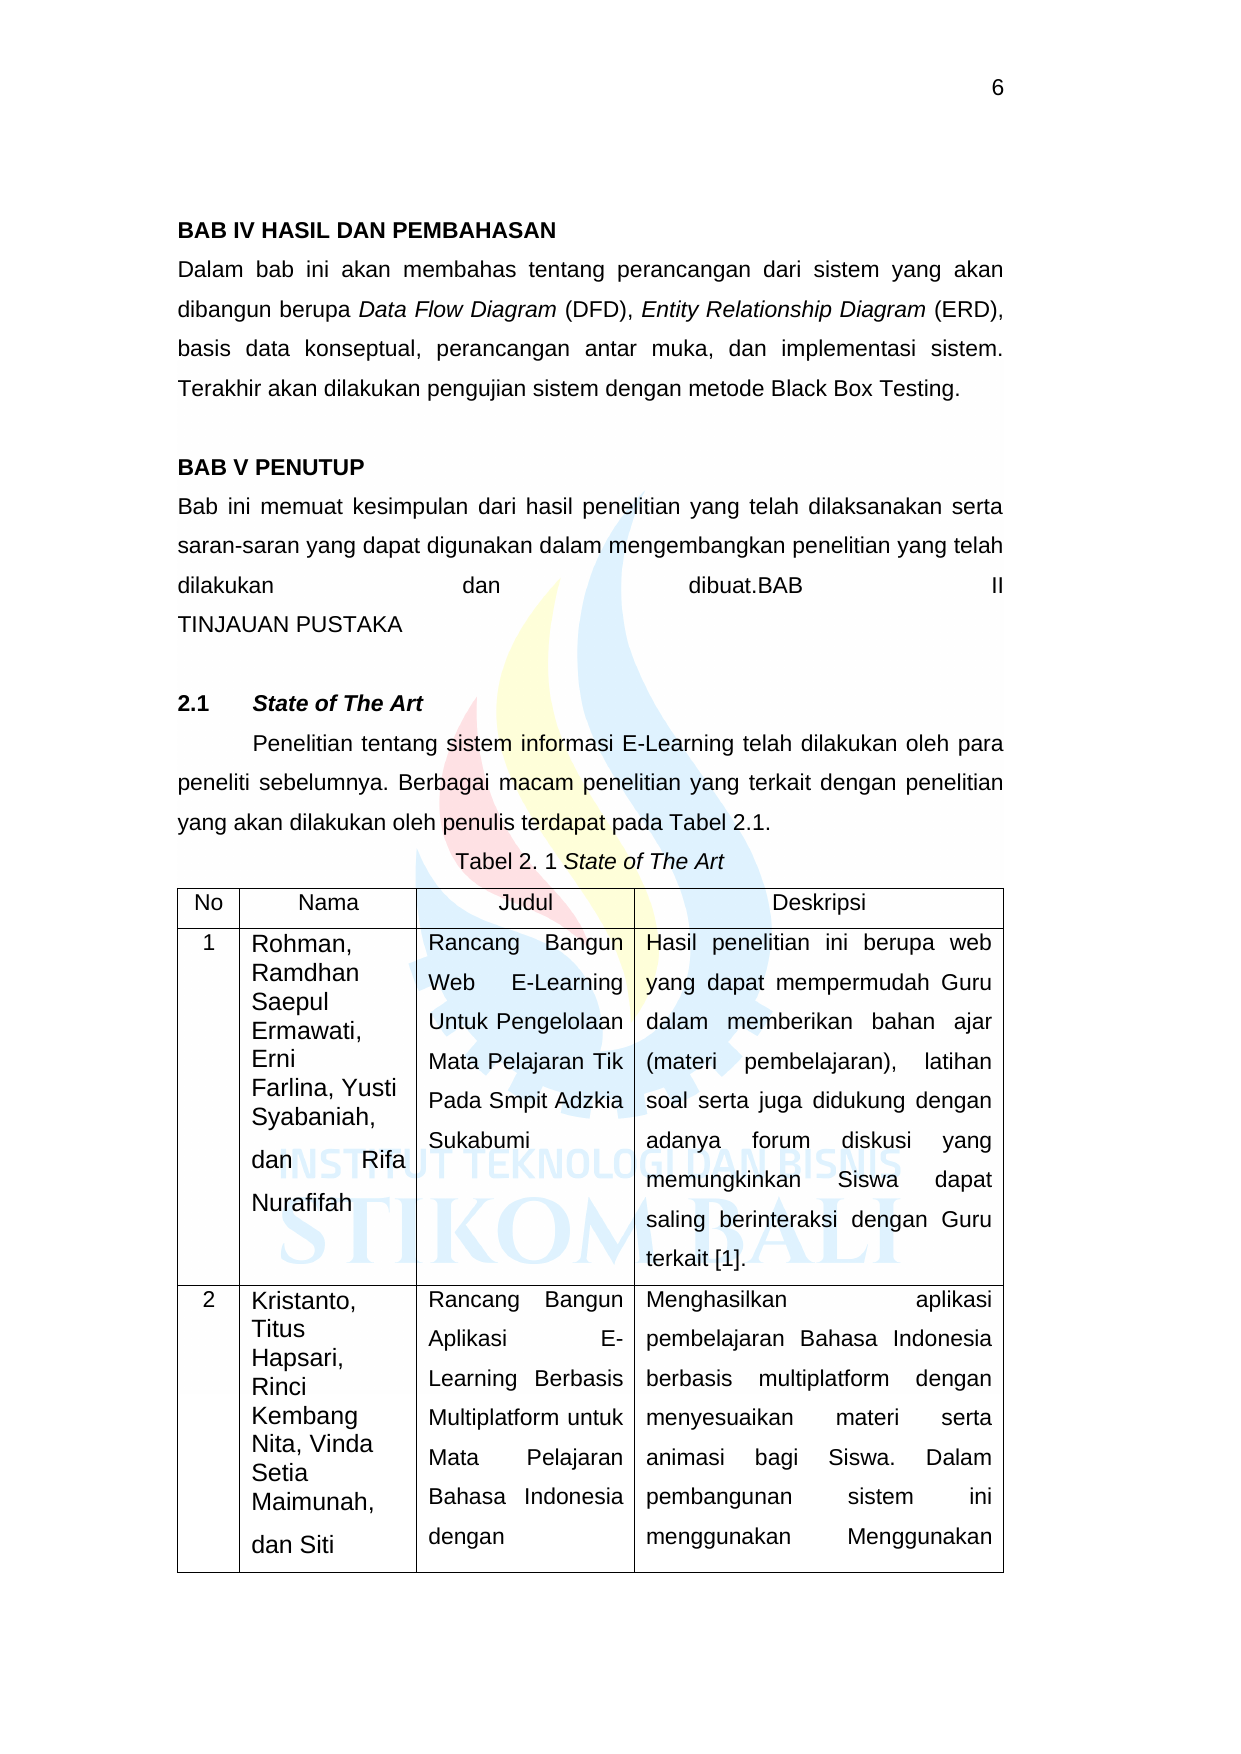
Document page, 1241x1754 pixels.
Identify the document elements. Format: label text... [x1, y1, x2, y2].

text Tabel 2. 1 State of The Art [177, 848, 1004, 875]
table_header Nama [240, 889, 416, 928]
table_header Judul [417, 889, 634, 928]
text BAB IV HASIL DAN PEMBAHASAN [177, 217, 1004, 243]
table_header No [178, 889, 239, 928]
table_cell Kristanto, Titus Hapsari, Rinci Kembang Nita, Vinda Setia Maimunah, dan Siti [240, 1286, 416, 1572]
text Penelitian tentang sistem informasi -telah dilakukan oleh para peneliti sebelumnya. Berbagai macam penelitian yang terkait dengan penelitian yang akan dilakukan oleh penulis terdapat pada Tabel 2.1. [177, 730, 1004, 835]
text Bab ini memuat kesimpulan dari hasil penelitian yang telah dilaksanakan serta saran-saran yang dapat digunakan dalam mengembangkan penelitian yang telah dilakukan dan dibuat. [177, 493, 1004, 638]
table_cell Rohman, Ramdhan Saepul Ermawati, Erni Farlina, Yusti Syabaniah, dan Rifa Nurafifah [240, 929, 416, 1285]
table_cell Hasil penelitian ini berupa web yang dapat mempermudah dalam memberikan bahan ajar (materi pembelajaran), latihan soal serta juga didukung dengan adanya forum diskusi yang memungkinkan dapat saling berinteraksi dengan terkait [1]. [635, 929, 1003, 1285]
table_cell Rancang Bangun Aplikasi Berbasis Multiplatform untuk Mata Pelajaran Bahasa Indonesia dengan Menggunakan Pendekatan Technology Acceptance Model (TAM) [417, 1286, 634, 1572]
table_cell Rancang Bangun Web Untuk Pengelolaan Mata Pelajaran Tik Pada Smpit Adzkia Sukabumi [417, 929, 634, 1285]
text Dalam bab ini akan membahas tentang perancangan dari sistem yang akan dibangun berupa Data Flow Diagram (DFD), Entity Relationship Diagram (ERD), basis data konseptual, perancangan antar muka, dan implementasi sistem. Terakhir akan dilakukan pengujian sistem dengan metode Black Box Testing. [177, 256, 1004, 401]
table_cell 1 [178, 929, 239, 1285]
table_header Deskripsi [635, 889, 1003, 928]
text BAB V PENUTUP [177, 453, 1004, 480]
subtitle State of The Art [177, 690, 1004, 717]
table_cell 2 [178, 1286, 239, 1572]
